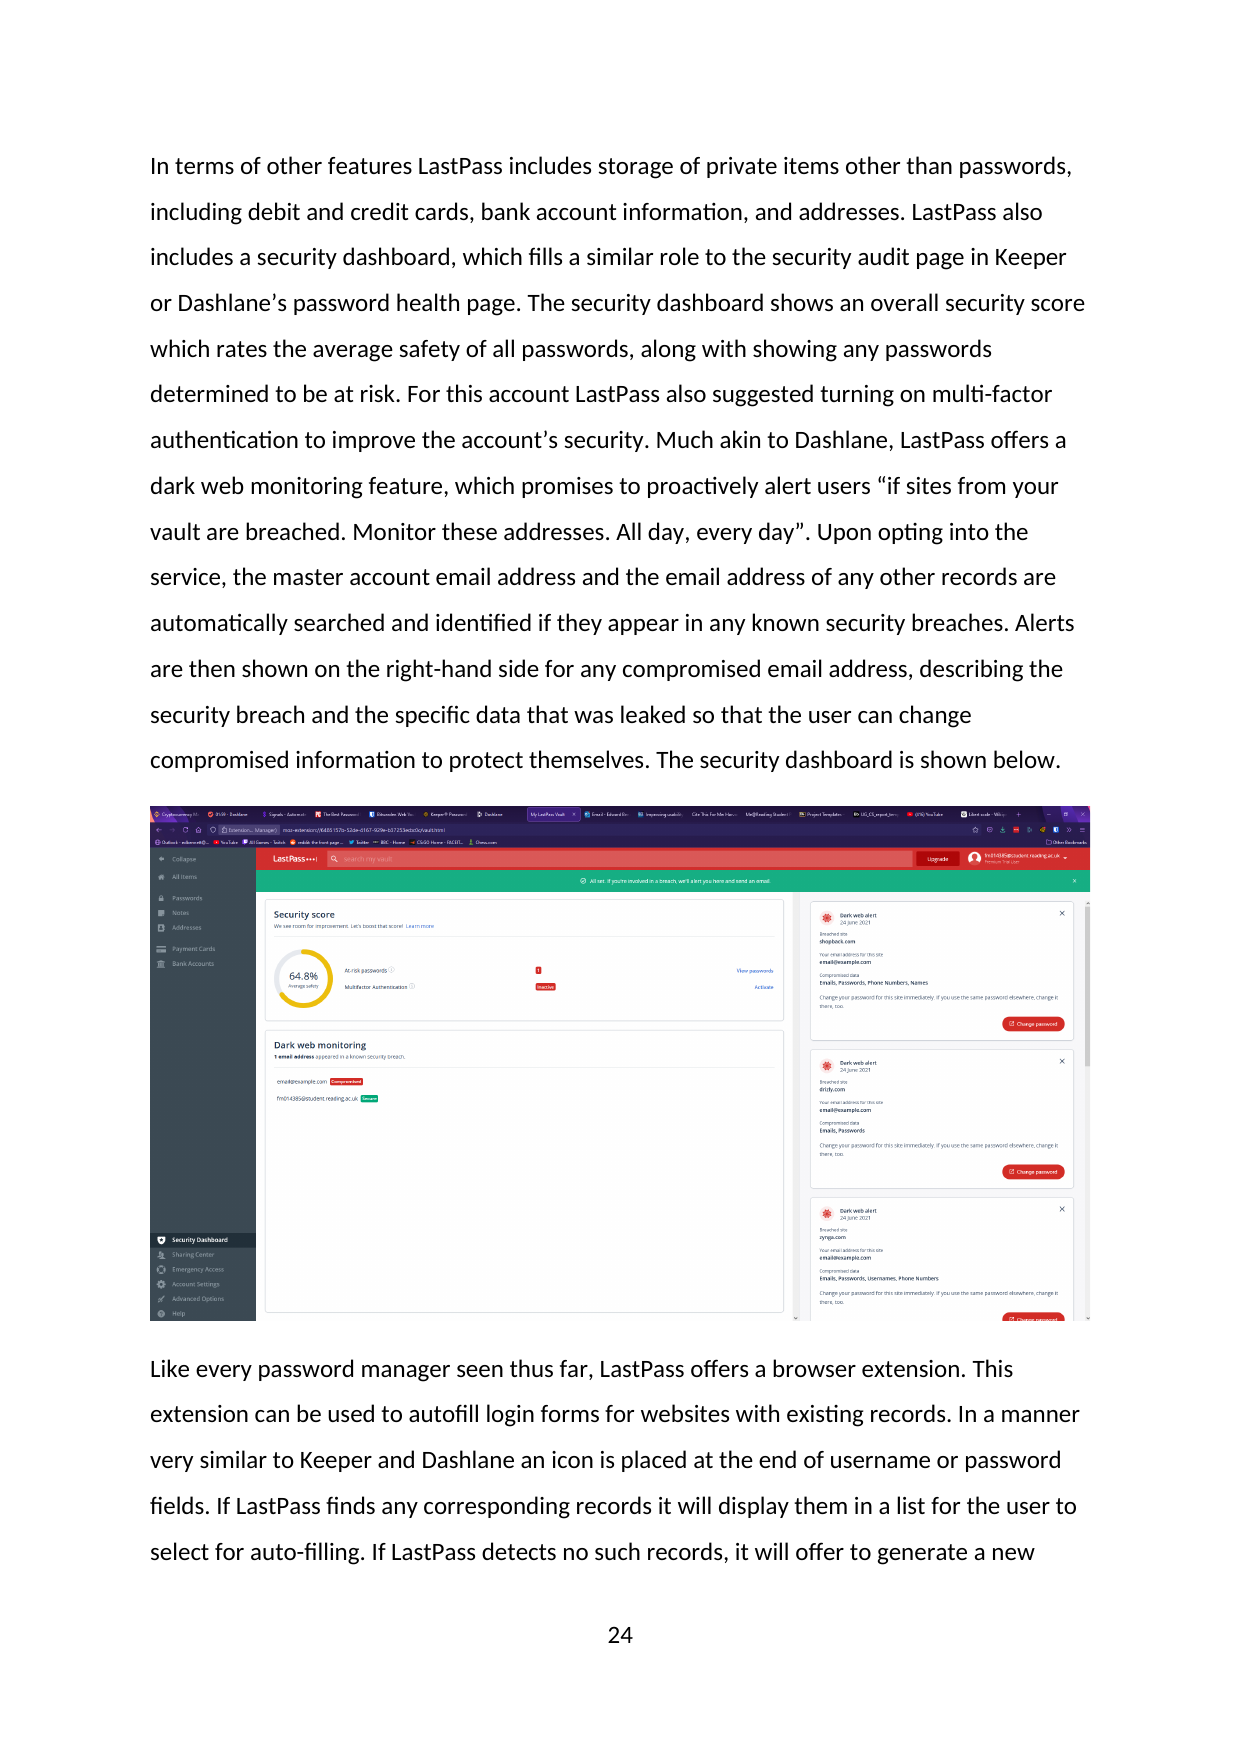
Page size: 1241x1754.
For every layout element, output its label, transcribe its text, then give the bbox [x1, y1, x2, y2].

picture [150, 806, 1091, 1321]
text In terms of other features LastPass includes storage of private items other than passwords, including debit and credit cards, bank account information, and addresses. LastPass also includes a security dashboard, which fills a similar role to the security audit page in Keeper or Dashlane’s password health page. The security dashboard shows an overall security score which rates the average safety of all passwords, along with showing any passwords determined to be at risk. For this account LastPass also suggested turning on multi-factor authentication to improve the account’s security. Much akin to Dashlane, LastPass offers a dark web monitoring feature, which promises to proactively alert users “if sites from your vault are breached. Monitor these addresses. All day, every day”. Upon opting into the service, the master account email address and the email address of any other records are automatically searched and identified if they appear in any known security breaches. Alerts are then shown on the right-hand side for any compromised email address, describing the security breach and the specific data that was leaked so that the user can change compromised information to protect themselves. The security dashboard is shown below. [150, 150, 1090, 775]
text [150, 1353, 1090, 1566]
